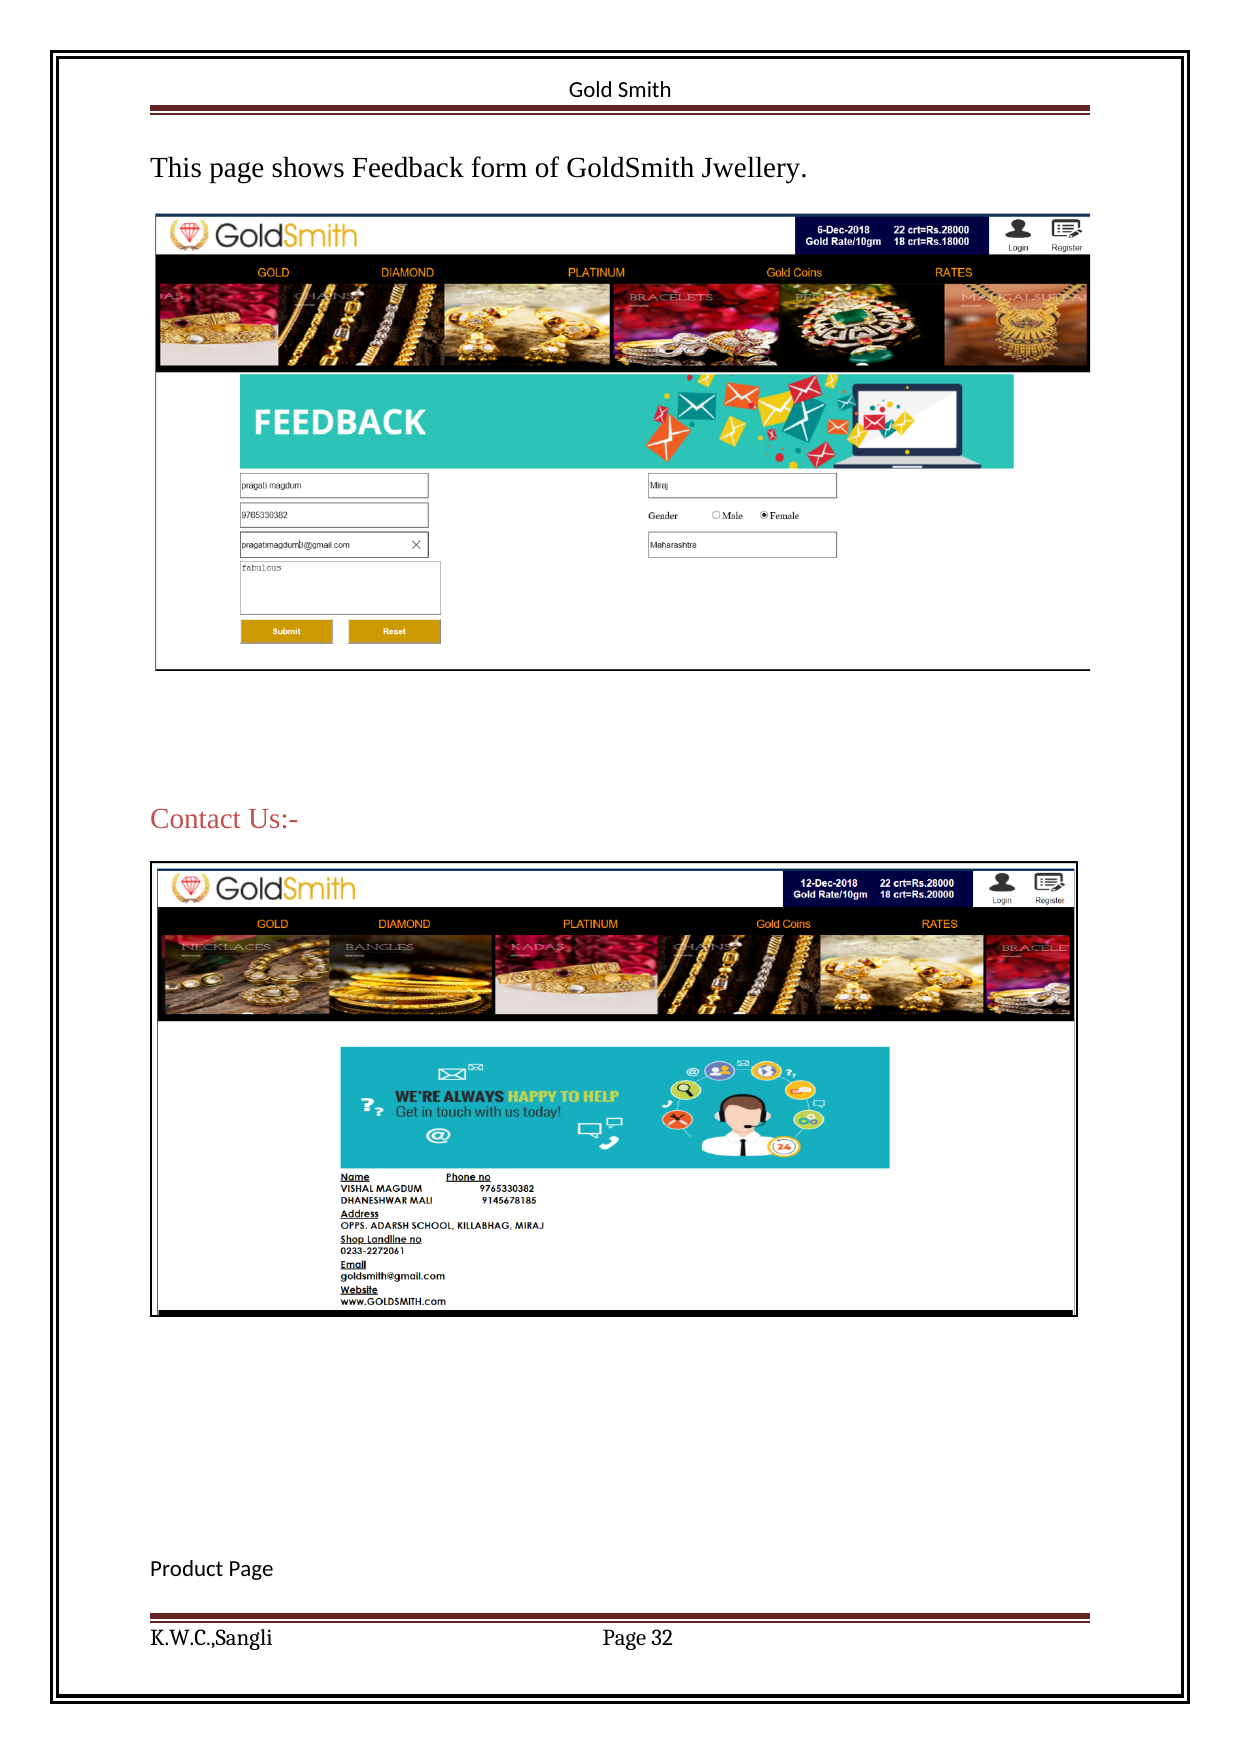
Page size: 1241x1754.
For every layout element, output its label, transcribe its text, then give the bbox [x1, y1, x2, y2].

text Product Page [150, 1554, 1090, 1582]
text This page shows Feedback form of GoldSmith Jwellery. [150, 150, 1090, 183]
picture [150, 209, 1091, 671]
picture [152, 863, 1076, 1315]
text Contact Us:- [150, 801, 1090, 835]
